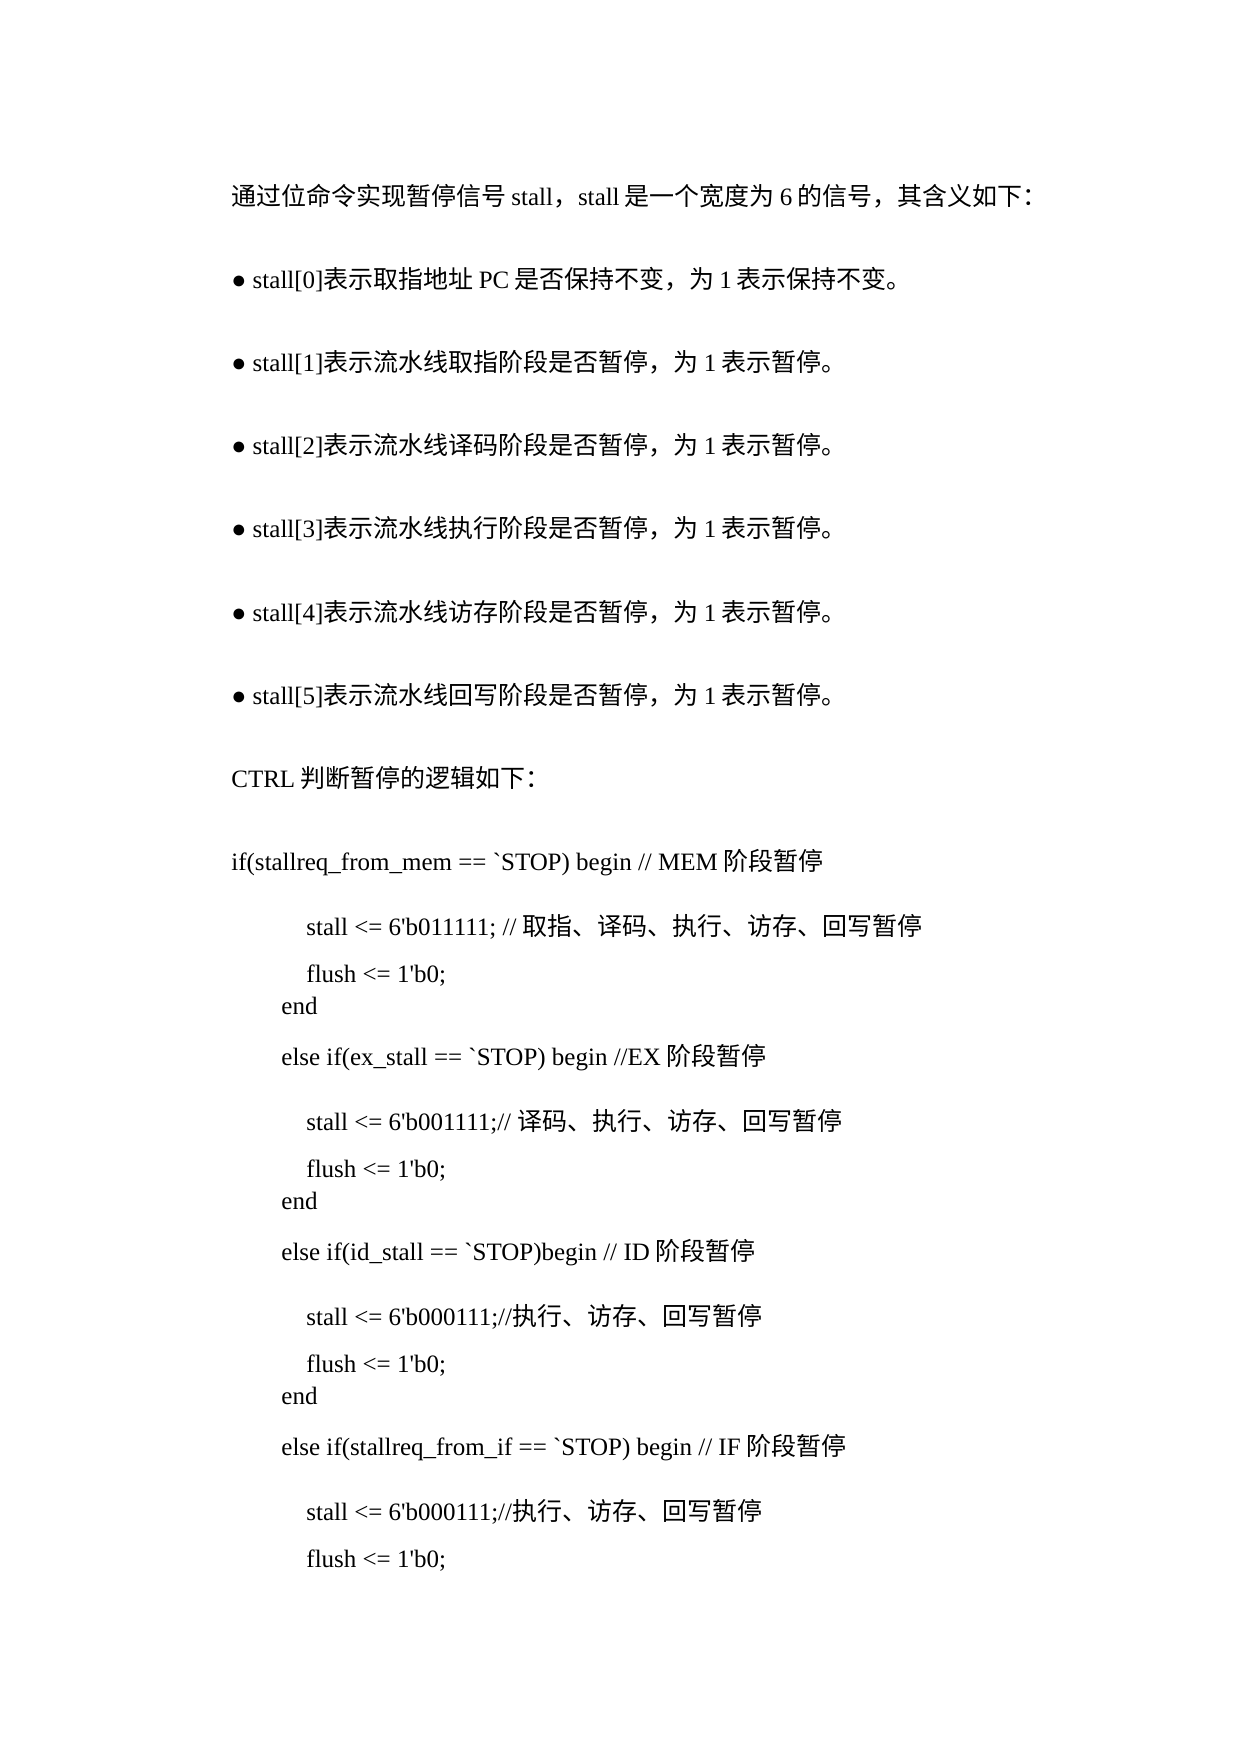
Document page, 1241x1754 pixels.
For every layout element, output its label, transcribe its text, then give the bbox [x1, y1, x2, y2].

list flush <= 1'b0; [187, 1347, 1053, 1379]
list flush <= 1'b0; [187, 1542, 1053, 1574]
list flush <= 1'b0; [187, 1152, 1053, 1184]
list else if(ex_stall == `STOP) begin //EX阶段暂停 [187, 1022, 1053, 1087]
list end [187, 1379, 1053, 1412]
list stall <= 6'b001111;// 译码、执行、访存、回写暂停 [187, 1087, 1053, 1152]
list ● stall[0]表示取指地址PC是否保持不变，为1表示保持不变。 [187, 245, 1053, 310]
list flush <= 1'b0; [187, 957, 1053, 989]
list end [187, 989, 1053, 1022]
list if(stallreq_from_mem == `STOP) begin // MEM阶段暂停 [187, 827, 1053, 892]
list else if(id_stall == `STOP)begin // ID阶段暂停 [187, 1217, 1053, 1282]
list ● stall[5]表示流水线回写阶段是否暂停，为1表示暂停。 [187, 661, 1053, 726]
list ● stall[2]表示流水线译码阶段是否暂停，为1表示暂停。 [187, 411, 1053, 476]
list stall <= 6'b000111;//执行、访存、回写暂停 [187, 1282, 1053, 1347]
list stall <= 6'b011111; // 取指、译码、执行、访存、回写暂停 [187, 892, 1053, 957]
list CTRL判断暂停的逻辑如下： [187, 744, 1053, 809]
list ● stall[1]表示流水线取指阶段是否暂停，为1表示暂停。 [187, 328, 1053, 393]
list stall <= 6'b000111;//执行、访存、回写暂停 [187, 1477, 1053, 1542]
list ● stall[4]表示流水线访存阶段是否暂停，为1表示暂停。 [187, 578, 1053, 643]
list end [187, 1184, 1053, 1217]
list else if(stallreq_from_if == `STOP) begin // IF阶段暂停 [187, 1412, 1053, 1477]
list 通过位命令实现暂停信号stall，stall是一个宽度为6的信号，其含义如下： [187, 162, 1053, 227]
list ● stall[3]表示流水线执行阶段是否暂停，为1表示暂停。 [187, 494, 1053, 559]
